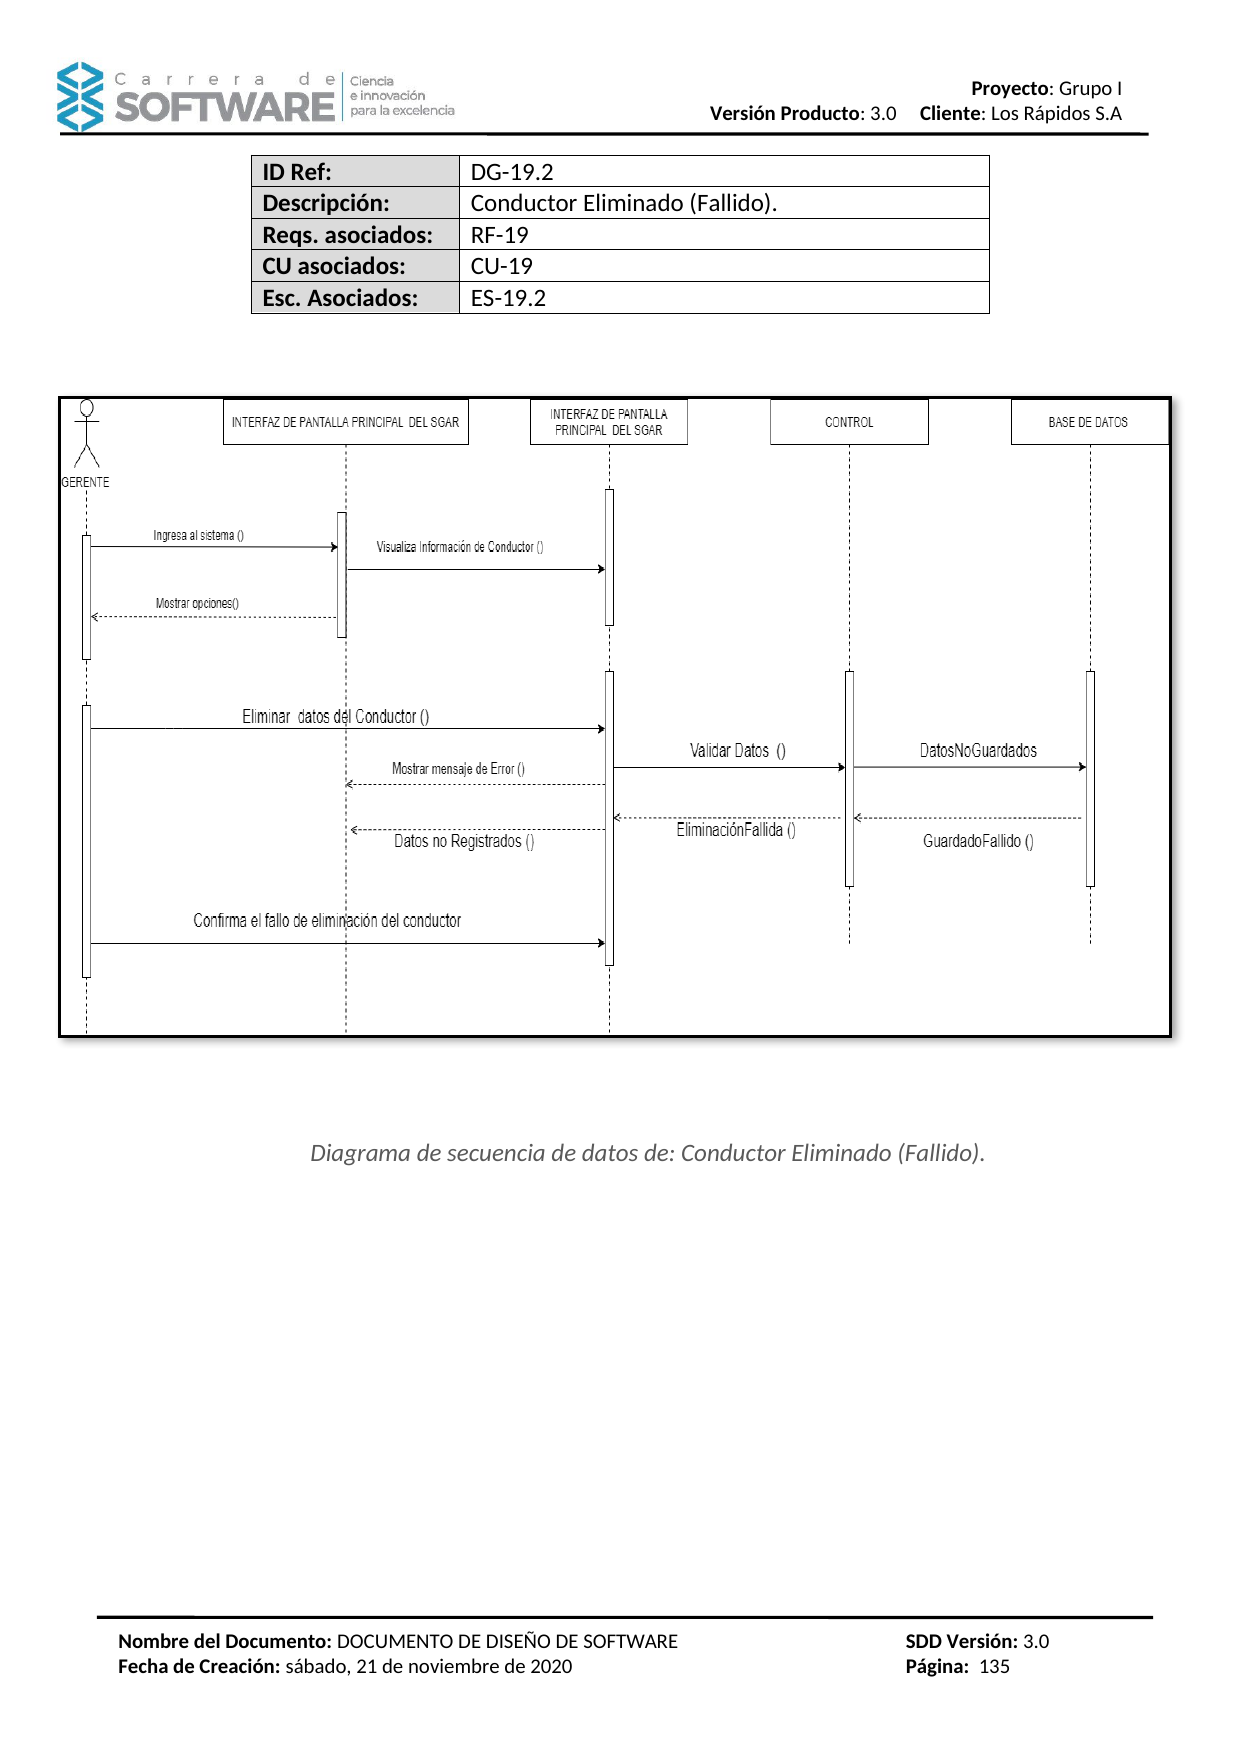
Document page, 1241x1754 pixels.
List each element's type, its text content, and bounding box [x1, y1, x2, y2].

table_cell Esc. Asociados: [252, 282, 459, 312]
table_cell CU asociados: [252, 250, 459, 281]
picture [61, 399, 1169, 1035]
table_cell Reqs. asociados: [252, 219, 459, 249]
table_cell RF-19 [460, 219, 989, 249]
table_header DG-19.2 [460, 156, 989, 186]
table_cell Conductor Eliminado (Fallido). [460, 187, 989, 218]
table_header ID Ref: [252, 156, 459, 186]
table_cell CU-19 [460, 250, 989, 281]
picture [46, 46, 461, 154]
table_cell ES-19.2 [460, 282, 989, 312]
text Diagrama de secuencia de datos de: Conductor Eliminado (Fallido). [177, 1137, 1122, 1168]
table_cell Descripción: [252, 187, 459, 218]
